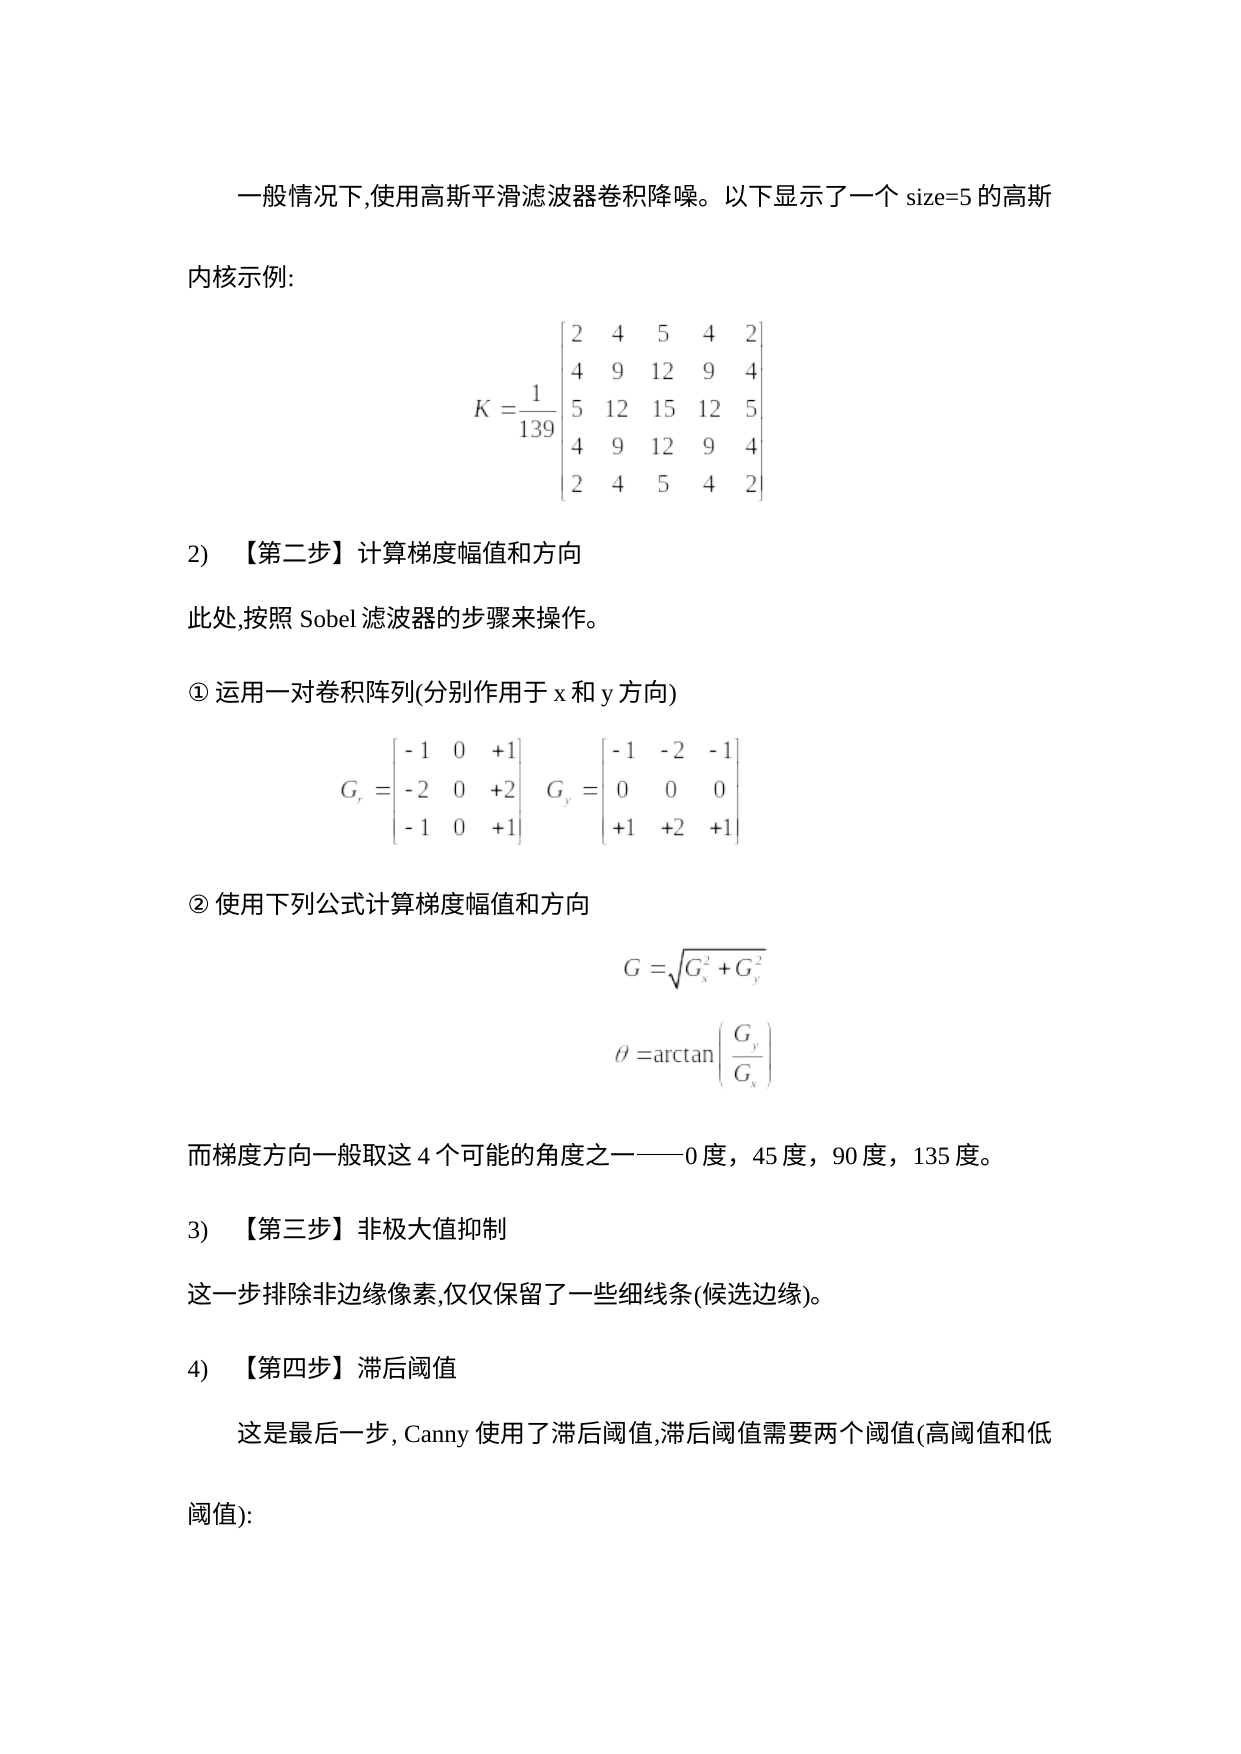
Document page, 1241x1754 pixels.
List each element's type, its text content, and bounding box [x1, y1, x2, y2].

list 【第二步】计算梯度幅值和方向 [187, 519, 1053, 584]
text 这是最后一步, Canny使用了滞后阈值,滞后阈值需要两个阈值(高阈值和低阈值): [187, 1399, 1053, 1545]
list 【第三步】非极大值抑制 [187, 1195, 1053, 1260]
list 【第四步】滞后阈值 [187, 1334, 1053, 1399]
text 而梯度方向一般取这4个可能的角度之一——0度，45度，90度，135度。 [187, 1121, 1053, 1186]
text ②使用下列公式计算梯度幅值和方向 [187, 870, 1053, 935]
text 一般情况下,使用高斯平滑滤波器卷积降噪。以下显示了一个size=5的高斯内核示例: [187, 162, 1053, 308]
text 这一步排除非边缘像素,仅仅保留了一些细线条(候选边缘)。 [187, 1260, 1053, 1325]
text ①运用一对卷积阵列(分别作用于x和y方向) [187, 658, 1053, 723]
text 此处,按照 Sobel滤波器的步骤来操作。 [187, 584, 1053, 649]
